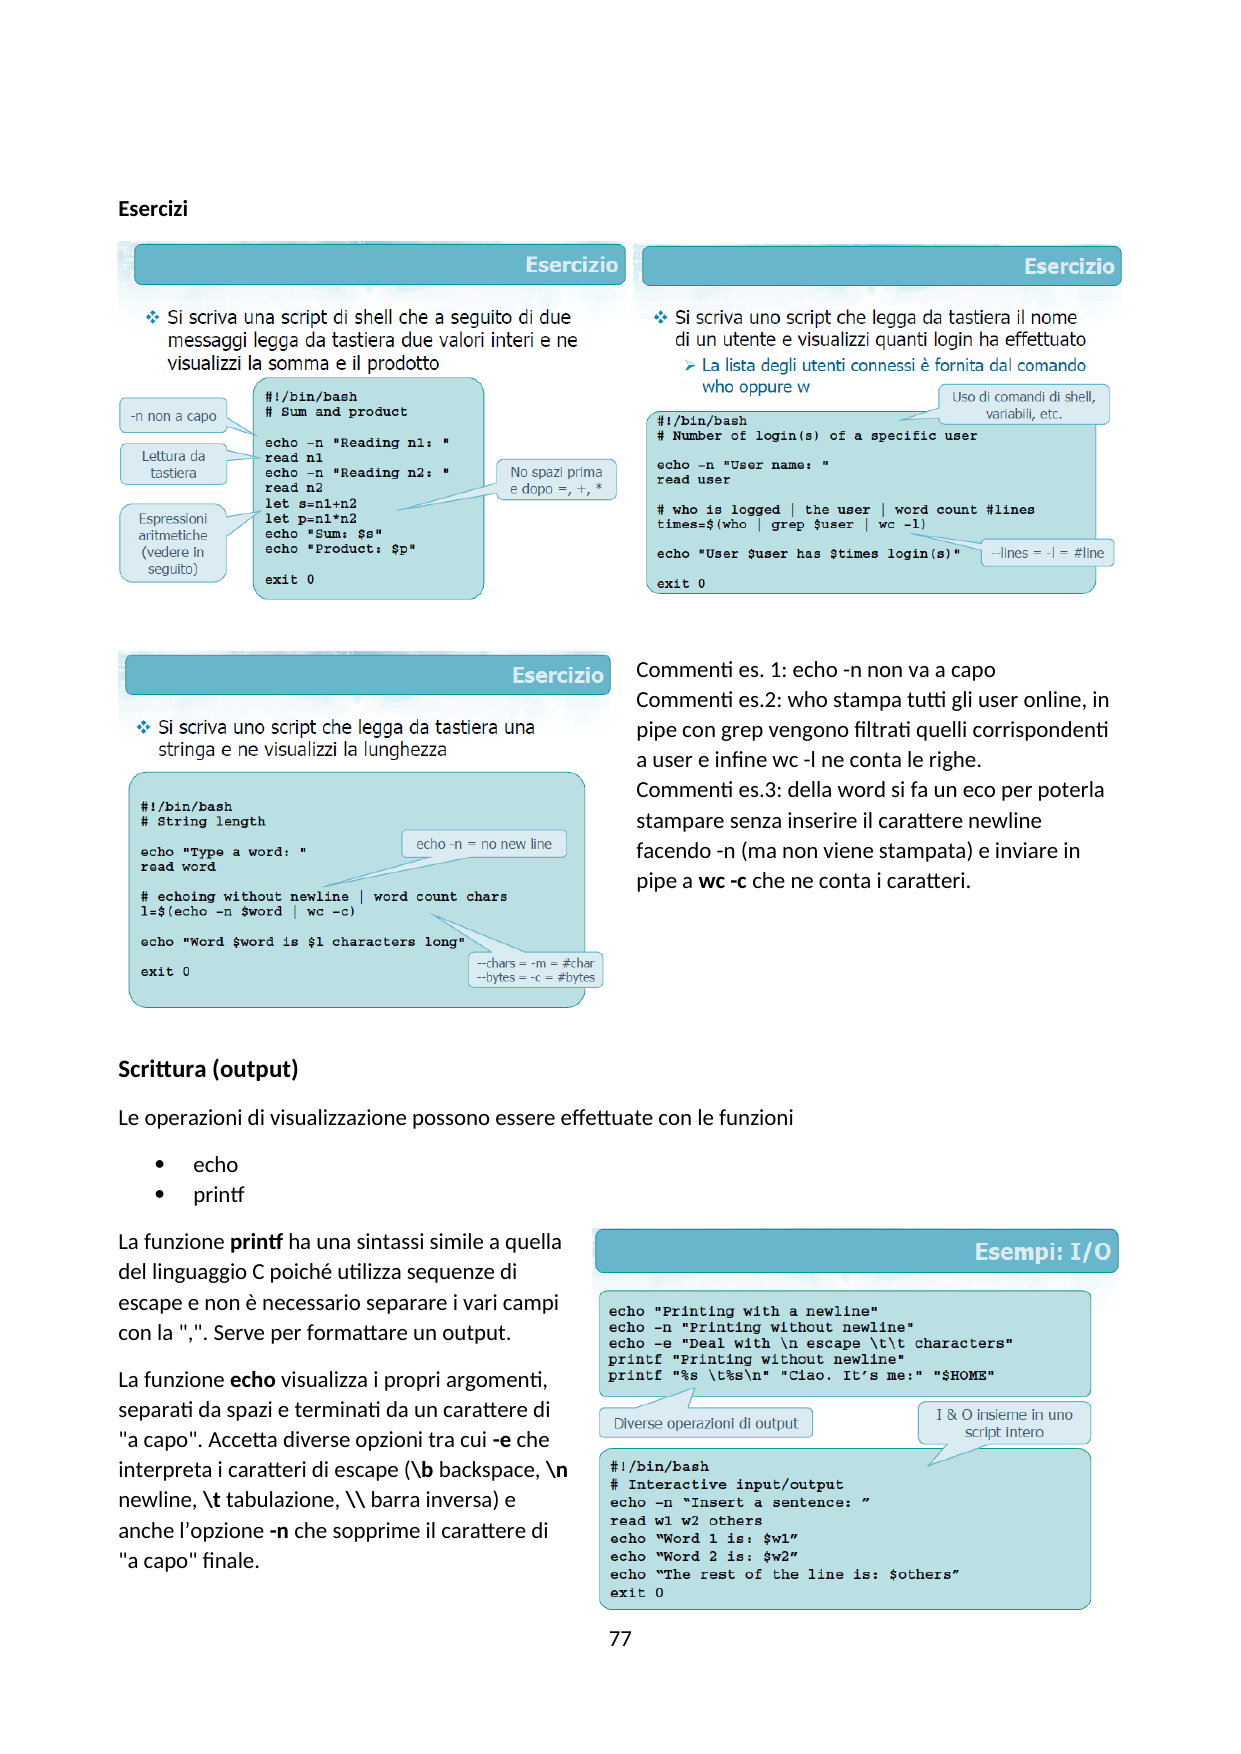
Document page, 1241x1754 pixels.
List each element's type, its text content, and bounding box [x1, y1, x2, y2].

picture [633, 244, 1123, 606]
text Scrittura (output) [118, 1054, 1122, 1084]
text Le operazioni di visualizzazione possono essere effettuate con le funzioni [118, 1103, 1122, 1131]
picture [592, 1228, 1123, 1613]
list printf [156, 1180, 1122, 1208]
list echo [156, 1150, 1122, 1178]
text La funzione echo visualizza i propri argomenti, separati da spazi e terminati da un carattere di "a capo". Accetta diverse opzioni tra cui -e che interpreta i caratteri di escape (\b backspace, \n newline, \t tabulazione, \\ barra inversa) e anche l’opzione -n che sopprime il carattere di "a capo" finale. [118, 1365, 592, 1574]
text Commenti es. 1: echo -n non va a capo Commenti es.2: who stampa tutti gli user online, in pipe con grep vengono filtrati quelli corrispondenti a user e infine wc -l ne conta le righe. Commenti es.3: della word si fa un eco per poterla stampare senza inserire il carattere newline facendo -n (ma non viene stampata) e inviare in pipe a wc -c che ne conta i caratteri. [618, 655, 1122, 894]
text La funzione printf ha una sintassi simile a quella del linguaggio C poiché utilizza sequenze di escape e non è necessario separare i vari campi con la ",". Serve per formattare un output. [118, 1227, 1122, 1346]
picture [117, 241, 631, 620]
text Esercizi [118, 194, 1122, 222]
picture [118, 651, 618, 1024]
